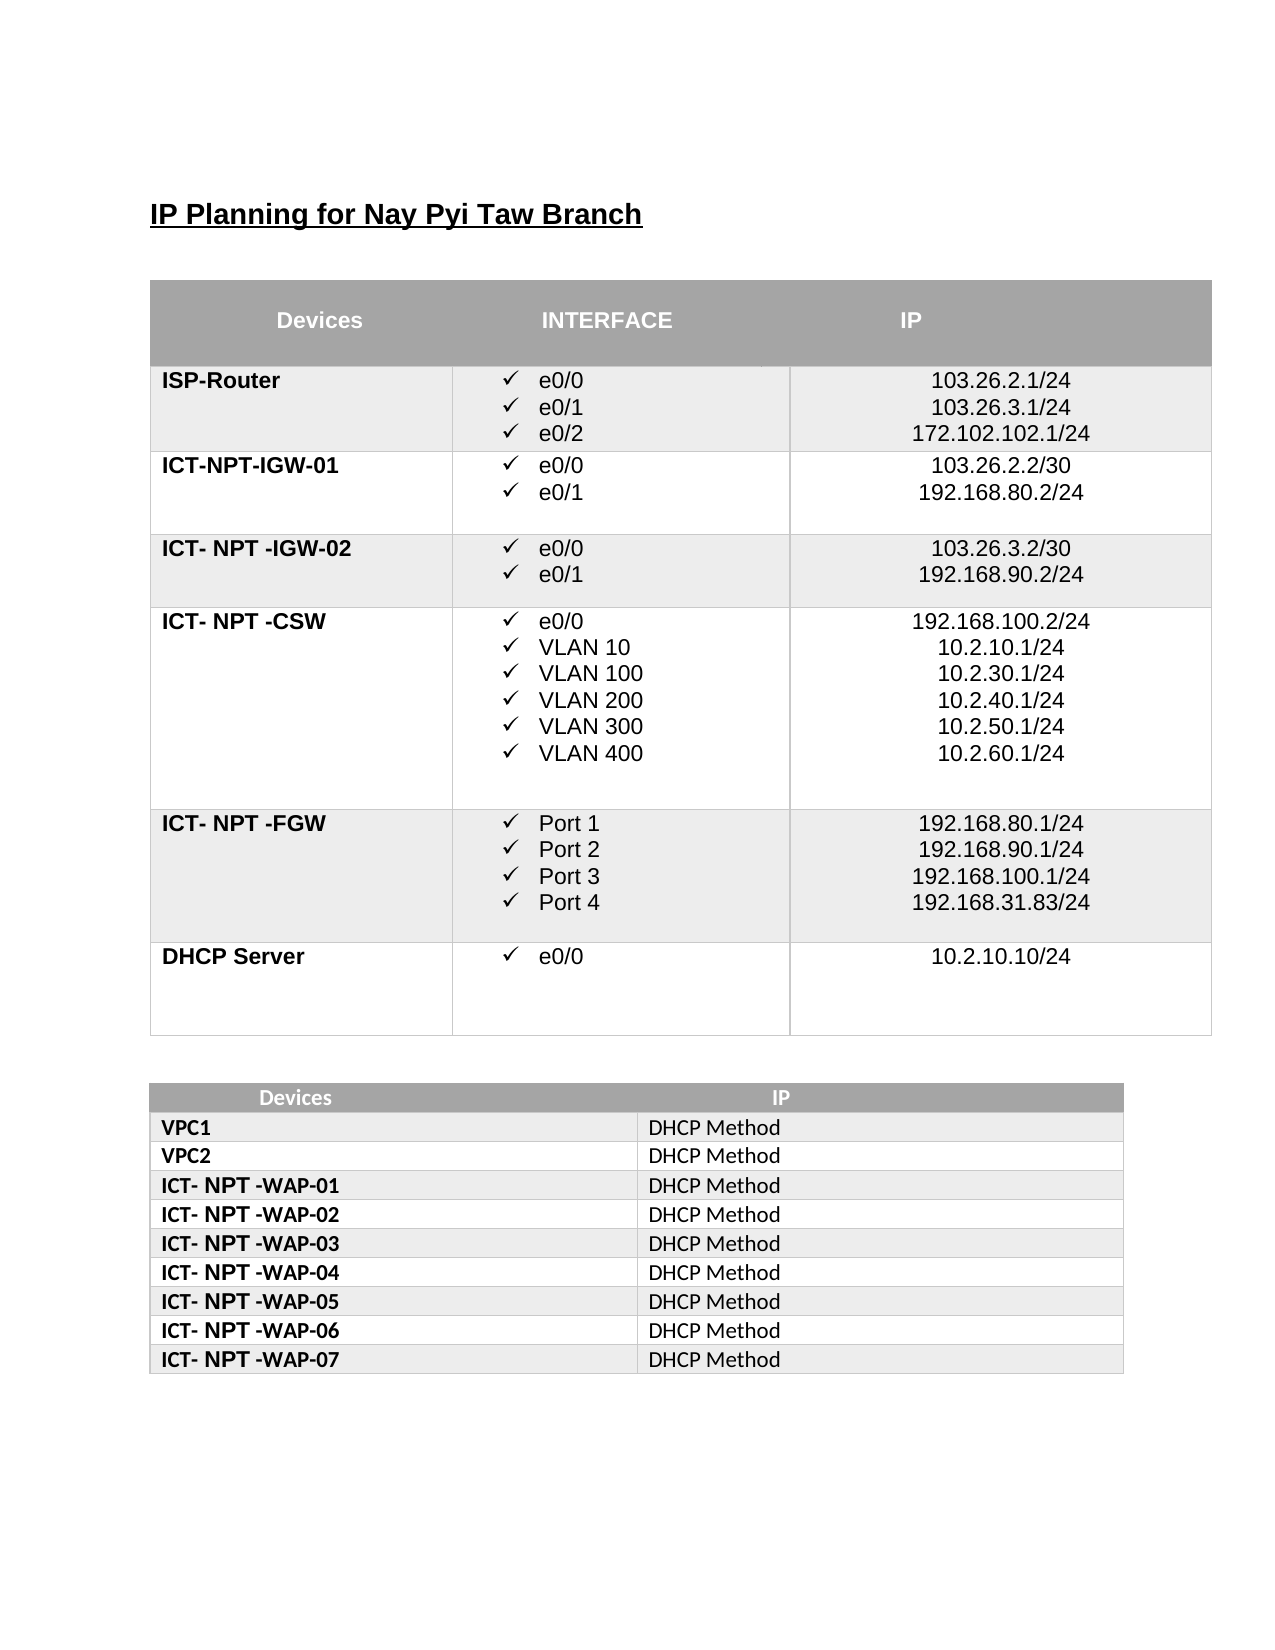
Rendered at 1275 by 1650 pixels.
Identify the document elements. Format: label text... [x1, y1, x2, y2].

table_cell DHCP Method [638, 1258, 1123, 1286]
table_cell DHCP Method [638, 1200, 1123, 1228]
table_cell ICT-NPT-IGW-01 [151, 452, 452, 534]
table_header IP [762, 281, 1211, 366]
table_cell ICT- NPT -WAP-01 [151, 1171, 637, 1199]
table_cell e0/0 VLAN 10 VLAN 100 VLAN 200 VLAN 300 VLAN 400 [453, 608, 789, 809]
table_cell DHCP Method [638, 1142, 1123, 1170]
table_cell 103.26.2.1/24 103.26.3.1/24 172.102.102.1/24 [791, 367, 1211, 451]
table_cell DHCP Method [638, 1316, 1123, 1344]
table_cell DHCP Server [151, 943, 452, 1034]
table_cell Port 1 Port 2 Port 3 Port 4 [453, 810, 789, 942]
table_cell ICT- NPT -FGW [151, 810, 452, 942]
table_cell e0/0 e0/1 e0/2 [453, 367, 789, 451]
table_cell ICT- NPT -WAP-02 [151, 1200, 637, 1228]
table_header INTERFACE [453, 281, 761, 366]
table_cell 103.26.3.2/30 192.168.90.2/24 [791, 535, 1211, 607]
table_cell ICT- NPT -IGW-02 [151, 535, 452, 607]
table_cell VPC1 [151, 1113, 637, 1141]
table_cell 192.168.100.2/24 10.2.10.1/24 10.2.30.1/24 10.2.40.1/24 10.2.50.1/24 10.2.60.1/24 [791, 608, 1211, 809]
table_cell VPC2 [151, 1142, 637, 1170]
table_cell DHCP Method [638, 1113, 1123, 1141]
table_cell 103.26.2.2/30 192.168.80.2/24 [791, 452, 1211, 534]
table_cell 192.168.80.1/24 192.168.90.1/24 192.168.100.1/24 192.168.31.83/24 [791, 810, 1211, 942]
table_cell 10.2.10.10/24 [791, 943, 1211, 1034]
table_cell ICT- NPT -WAP-06 [151, 1316, 637, 1344]
table_cell ICT- NPT -WAP-05 [151, 1287, 637, 1315]
table_cell ICT- NPT -WAP-07 [151, 1345, 637, 1373]
table_cell DHCP Method [638, 1345, 1123, 1373]
table_cell DHCP Method [638, 1229, 1123, 1257]
table_cell e0/0 e0/1 [453, 452, 789, 534]
subtitle IP Planning for Nay Pyi Taw Branch [150, 197, 1125, 230]
table_header Devices [151, 1084, 637, 1112]
table_header IP [638, 1084, 1123, 1112]
table_cell e0/0 e0/1 [453, 535, 789, 607]
table_cell DHCP Method [638, 1287, 1123, 1315]
table_cell ICT- NPT -WAP-03 [151, 1229, 637, 1257]
table_cell ICT- NPT -CSW [151, 608, 452, 809]
table_header Devices [151, 281, 452, 366]
table_cell ICT- NPT -WAP-04 [151, 1258, 637, 1286]
table_cell ISP-Router [151, 367, 452, 451]
table_cell DHCP Method [638, 1171, 1123, 1199]
table_cell e0/0 [453, 943, 789, 1034]
